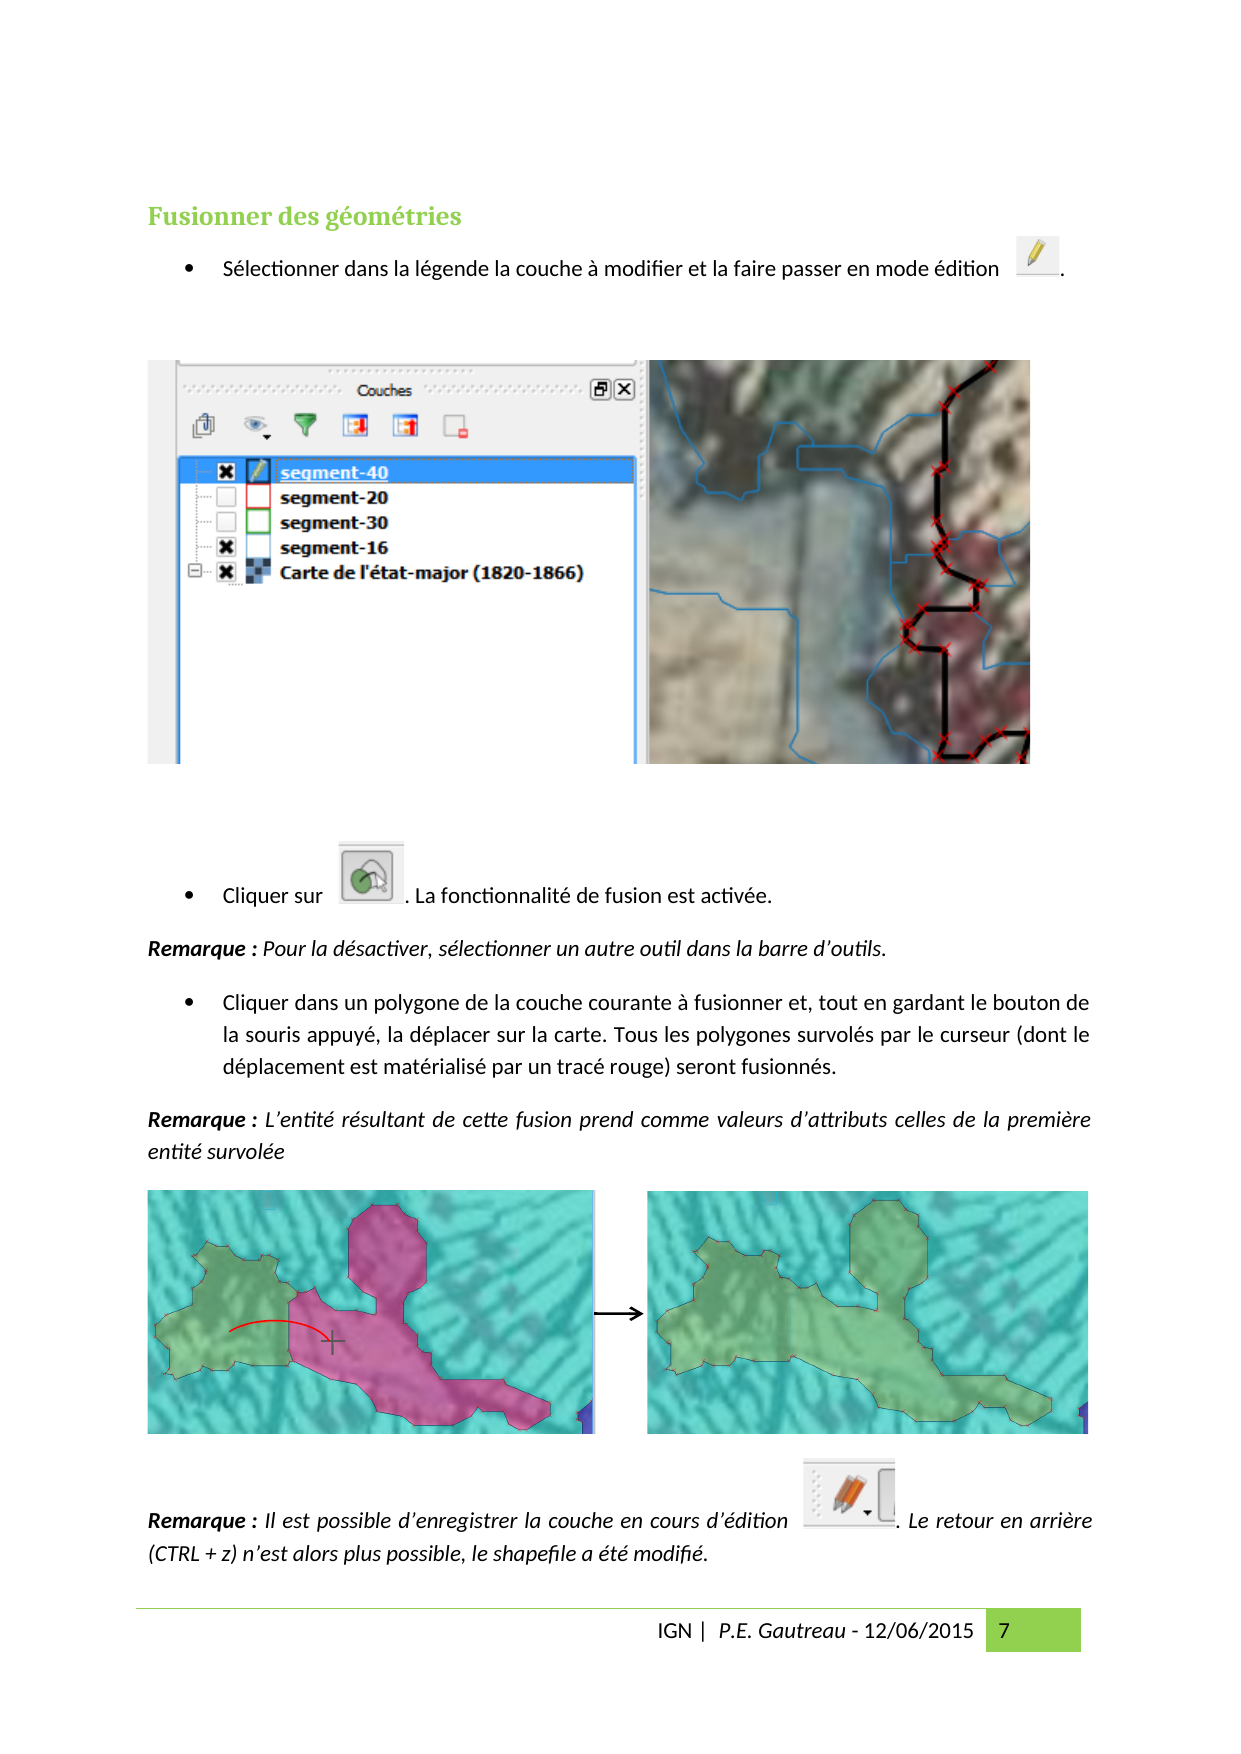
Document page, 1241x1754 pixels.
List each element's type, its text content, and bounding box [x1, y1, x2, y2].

picture [338, 841, 405, 904]
picture [147, 360, 1031, 764]
list Cliquer sur . La fonctionnalité de fusion est activée. [185, 841, 1093, 909]
text Remarque : Il est possible d’enregistrer la couche en cours d’édition . Le retour en arrière (CTRL + z) n’est alors plus possible, le shapefile a été modifié. [148, 1458, 1093, 1567]
subtitle Fusionner des géométries [148, 201, 1093, 232]
list Sélectionner dans la légende la couche à modifier et la faire passer en mode édition . [185, 236, 1093, 282]
picture [647, 1191, 1089, 1434]
picture [147, 1190, 596, 1434]
text Remarque : L’entité résultant de cette fusion prend comme valeurs d’attributs celles de la première entité survolée [148, 1105, 1093, 1165]
picture [803, 1458, 896, 1529]
text Remarque : Pour la désactiver, sélectionner un autre outil dans la barre d’outils. [148, 934, 1093, 963]
picture [1016, 236, 1060, 277]
list Cliquer dans un polygone de la couche courante à fusionner et, tout en gardant le bouton de la souris appuyé, la déplacer sur la carte. Tous les polygones survolés par le curseur (dont le déplacement est matérialisé par un tracé rouge) seront fusionnés. [185, 988, 1093, 1080]
